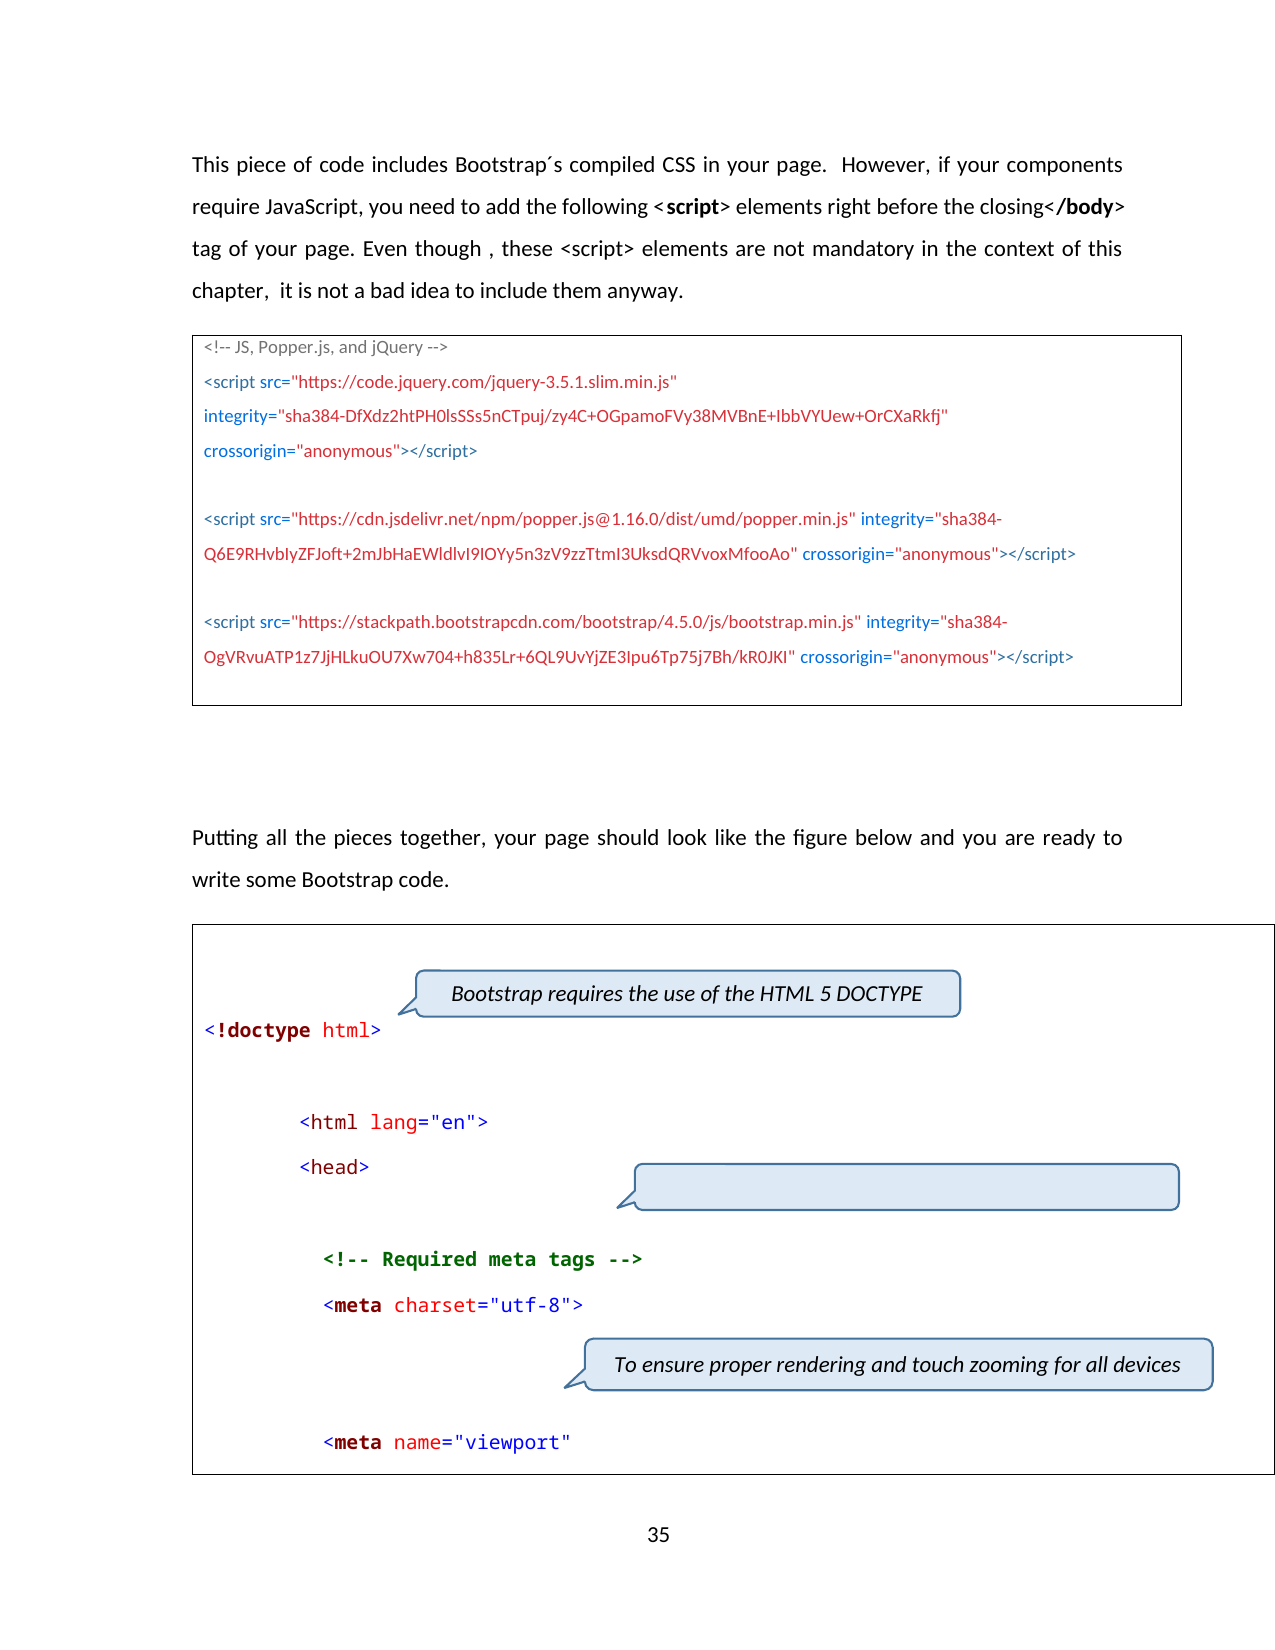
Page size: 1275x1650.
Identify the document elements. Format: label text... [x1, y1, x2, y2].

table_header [193, 925, 1274, 1474]
text This piece of code includes Bootstrap´s compiled CSS in your page. However, if your components require JavaScript, you need to add the following <script> elements right before the closing</body> tag of your page. Even though , these <script> elements are not mandatory in the context of this chapter, it is not a bad idea to include them anyway. [192, 150, 1125, 304]
text Putting all the pieces together, your page should look like the figure below and you are ready to write some Bootstrap code. [192, 823, 1125, 893]
table_header <!-- JS, Popper.js, and jQuery --> <script src="https://code.jquery.com/jquery-3.5.1.slim.min.js" integrity="sha384-DfXdz2htPH0lsSSs5nCTpuj/zy4C+OGpamoFVy38MVBnE+IbbVYUew+OrCXaRkfj" crossorigin="anonymous"></script> <script src="https://cdn.jsdelivr.net/npm/popper.js@1.16.0/dist/umd/popper.min.js" integrity="sha384-Q6E9RHvbIyZFJoft+2mJbHaEWldlvI9IOYy5n3zV9zzTtmI3UksdQRVvoxMfooAo" crossorigin="anonymous"></script> <script src="https://stackpath.bootstrapcdn.com/bootstrap/4.5.0/js/bootstrap.min.js" integrity="sha384-OgVRvuATP1z7JjHLkuOU7Xw704+h835Lr+6QL9UvYjZE3Ipu6Tp75j7Bh/kR0JKI" crossorigin="anonymous"></script> [193, 336, 1181, 705]
